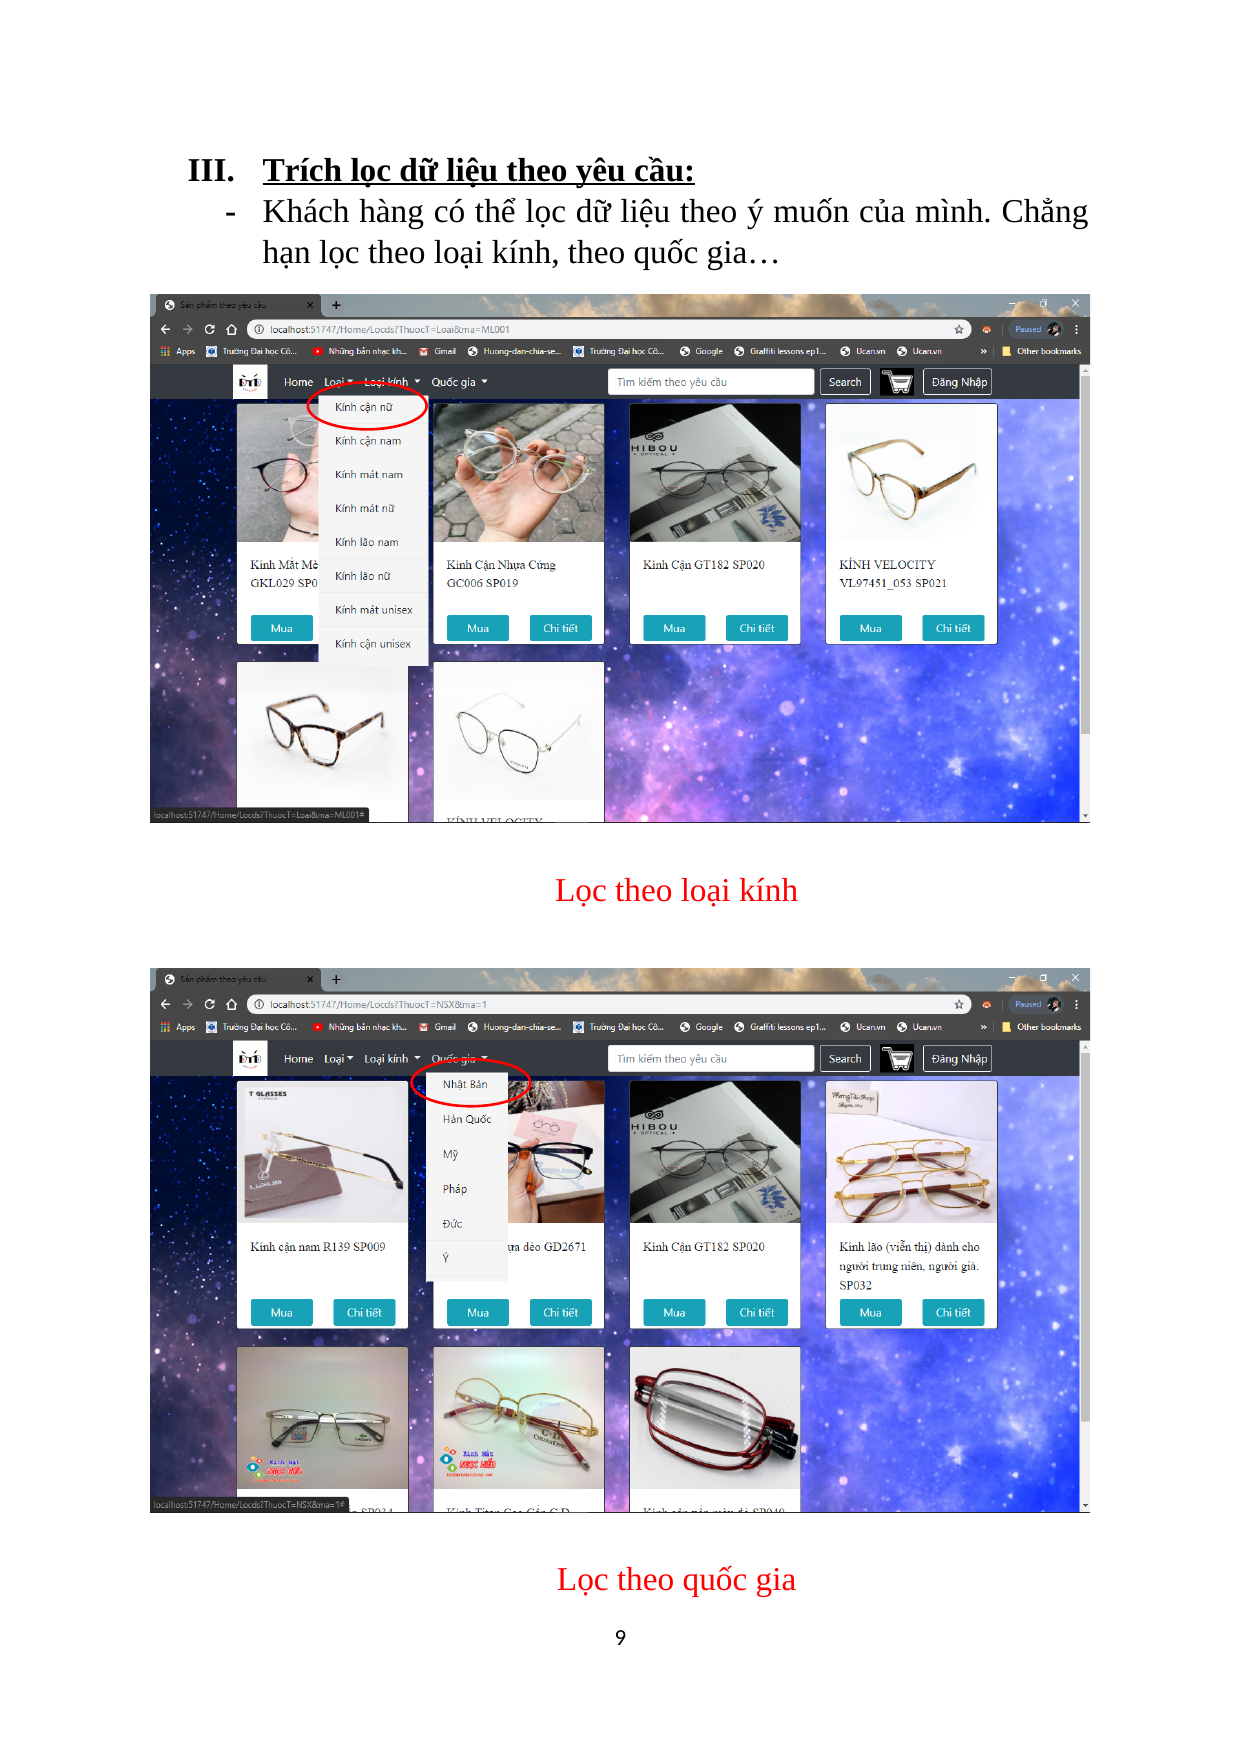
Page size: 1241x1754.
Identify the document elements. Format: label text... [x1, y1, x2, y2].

list Lọc theo quốc gia [262, 1559, 1090, 1597]
picture [150, 968, 1091, 1513]
list Khách hàng có thể lọc dữ liệu theo ý muốn của mình. Chẳng hạn lọc theo loại kính, theo quốc gia… [225, 191, 1090, 271]
list Lọc theo loại kính [262, 870, 1090, 908]
list Trích lọc dữ liệu theo yêu cầu: [187, 150, 1090, 188]
picture [150, 294, 1091, 823]
